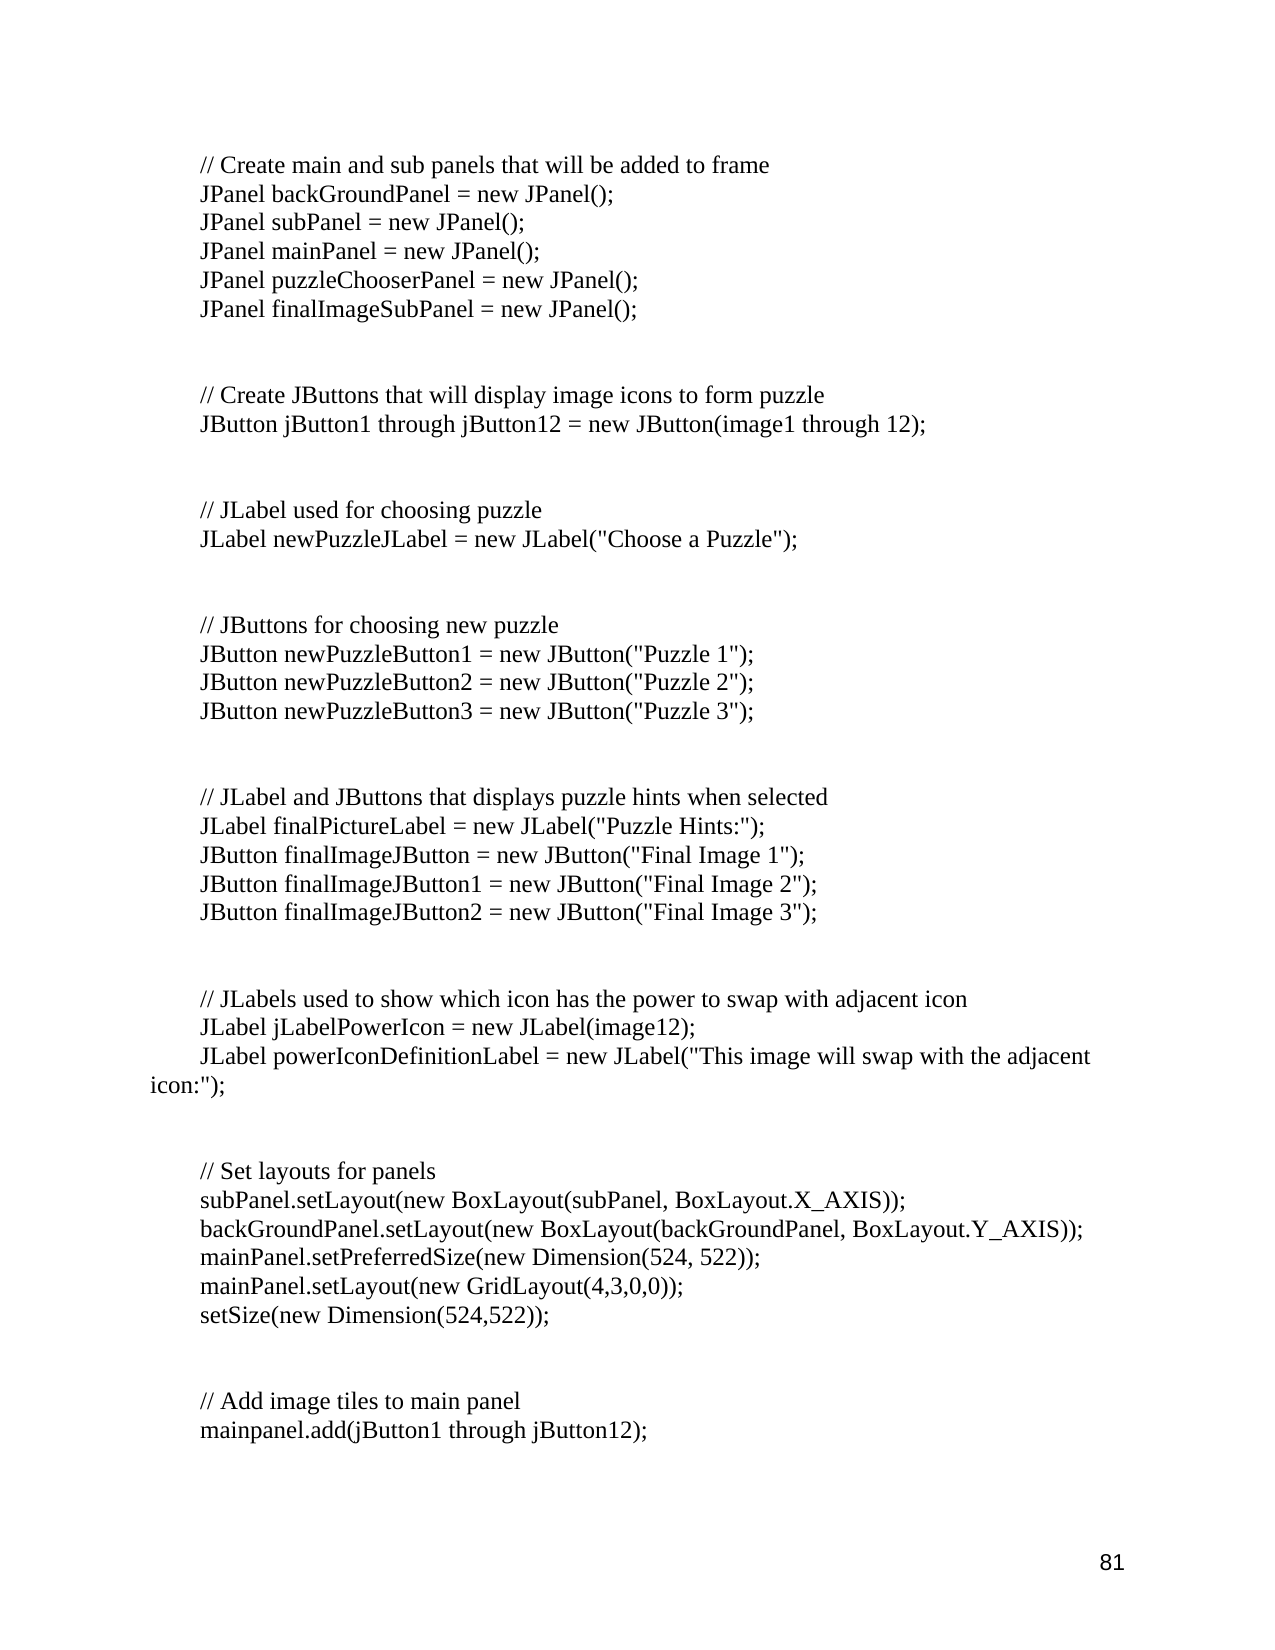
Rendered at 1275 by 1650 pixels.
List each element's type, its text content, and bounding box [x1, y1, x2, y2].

text JButton newPuzzleButton3 = new JButton("Puzzle 3"); [150, 696, 1125, 725]
text JButton finalImageJButton2 = new JButton("Final Image 3"); [150, 897, 1125, 926]
text JButton finalImageJButton1 = new JButton("Final Image 2"); [150, 869, 1125, 897]
text // Create JButtons that will display image icons to form puzzle [150, 380, 1125, 409]
text JPanel puzzleChooserPanel = new JPanel(); [150, 265, 1125, 294]
text JLabel jLabelPowerIcon = new JLabel(image12); [150, 1012, 1125, 1041]
text backGroundPanel.setLayout(new BoxLayout(backGroundPanel, BoxLayout.Y_AXIS)); [150, 1214, 1125, 1242]
text // Set layouts for panels [150, 1156, 1125, 1185]
text JLabel newPuzzleJLabel = new JLabel("Choose a Puzzle"); [150, 524, 1125, 552]
text mainPanel.setPreferredSize(new Dimension(524, 522)); [150, 1242, 1125, 1271]
text JButton finalImageJButton = new JButton("Final Image 1"); [150, 840, 1125, 869]
text // Add image tiles to main panel [150, 1386, 1125, 1415]
text // JLabels used to show which icon has the power to swap with adjacent icon [150, 984, 1125, 1012]
text // JLabel and JButtons that displays puzzle hints when selected [150, 782, 1125, 811]
text JPanel backGroundPanel = new JPanel(); [150, 179, 1125, 207]
text // Create main and sub panels that will be added to frame [150, 150, 1125, 179]
text JPanel mainPanel = new JPanel(); [150, 236, 1125, 265]
text mainpanel.add(jButton1 through jButton12); [150, 1415, 1125, 1444]
text // JLabel used for choosing puzzle [150, 495, 1125, 524]
text subPanel.setLayout(new BoxLayout(subPanel, BoxLayout.X_AXIS)); [150, 1185, 1125, 1214]
text JLabel finalPictureLabel = new JLabel("Puzzle Hints:"); [150, 811, 1125, 840]
text JButton jButton1 through jButton12 = new JButton(image1 through 12); [150, 409, 1125, 437]
text // JButtons for choosing new puzzle [150, 610, 1125, 639]
text JPanel subPanel = new JPanel(); [150, 207, 1125, 236]
text setSize(new Dimension(524,522)); [150, 1300, 1125, 1329]
text JPanel finalImageSubPanel = new JPanel(); [150, 294, 1125, 322]
text JLabel powerIconDefinitionLabel = new JLabel("This image will swap with the adjacent icon:"); [150, 1041, 1125, 1099]
text JButton newPuzzleButton1 = new JButton("Puzzle 1"); [150, 639, 1125, 667]
text JButton newPuzzleButton2 = new JButton("Puzzle 2"); [150, 667, 1125, 696]
text mainPanel.setLayout(new GridLayout(4,3,0,0)); [150, 1271, 1125, 1300]
